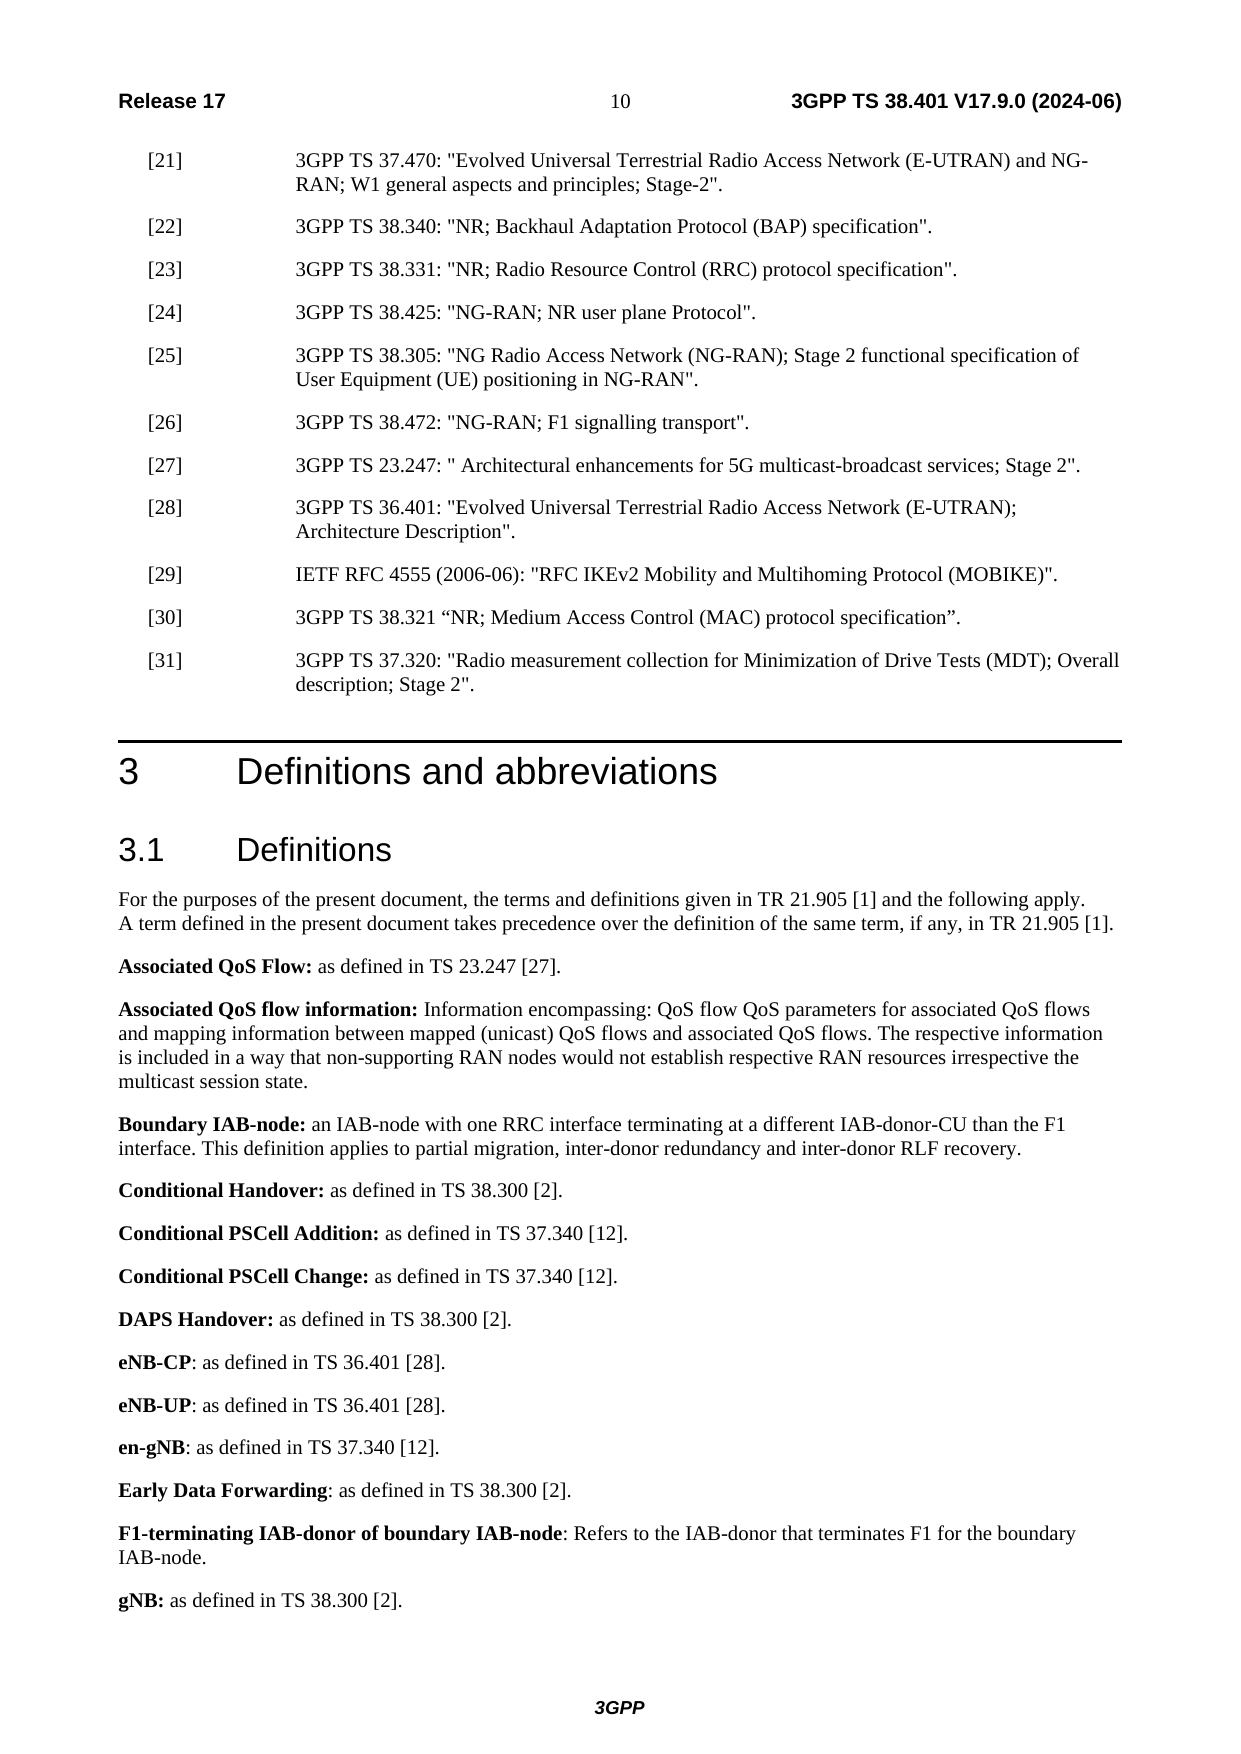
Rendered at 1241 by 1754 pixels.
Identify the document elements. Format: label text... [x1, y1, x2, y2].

text Associated QoS flow information: Information encompassing: QoS flow QoS parameters for associated QoS flows and mapping information between mapped (unicast) QoS flows and associated QoS flows. The respective information is included in a way that non-supporting RAN nodes would not establish respective RAN resources irrespective the multicast session state. [118, 997, 1122, 1093]
text [30] 3GPP TS 38.321 “NR; Medium Access Control (MAC) protocol specification”. [148, 605, 1122, 629]
text eNB-UP: as defined in TS 36.401 [28]. [118, 1392, 1122, 1417]
text en-gNB: as defined in TS 37.340 [12]. [118, 1435, 1122, 1459]
text Early Data Forwarding: as defined in TS 38.300 [2]. [118, 1478, 1122, 1502]
text For the purposes of the present document, the terms and definitions given in TR 21.905 [1] and the following apply. A term defined in the present document takes precedence over the definition of the same term, if any, in TR 21.905 [1]. [118, 887, 1122, 935]
text Conditional PSCell Addition: as defined in TS 37.340 [12]. [118, 1221, 1122, 1245]
text eNB-CP: as defined in TS 36.401 [28]. [118, 1350, 1122, 1374]
text Conditional Handover: as defined in TS 38.300 [2]. [118, 1178, 1122, 1202]
text Boundary IAB-node: an IAB-node with one RRC interface terminating at a different IAB-donor-CU than the F1 interface. This definition applies to partial migration, inter-donor redundancy and inter-donor RLF recovery. [118, 1112, 1122, 1160]
text DAPS Handover: as defined in TS 38.300 [2]. [118, 1307, 1122, 1331]
text [28] 3GPP TS 36.401: "Evolved Universal Terrestrial Radio Access Network (E-UTRAN); Architecture Description". [148, 495, 1122, 543]
text [22] 3GPP TS 38.340: "NR; Backhaul Adaptation Protocol (BAP) specification". [148, 214, 1122, 238]
text [27] 3GPP TS 23.247: " Architectural enhancements for 5G multicast-broadcast services; Stage 2". [148, 452, 1122, 477]
text gNB: as defined in TS 38.300 [2]. [118, 1588, 1122, 1612]
text [23] 3GPP TS 38.331: "NR; Radio Resource Control (RRC) protocol specification". [148, 257, 1122, 281]
text F1-terminating IAB-donor of boundary IAB-node: Refers to the IAB-donor that terminates F1 for the boundary IAB-node. [118, 1521, 1122, 1569]
text [29] IETF RFC 4555 (2006-06): "RFC IKEv2 Mobility and Multihoming Protocol (MOBIKE)". [148, 562, 1122, 586]
text [31] 3GPP TS 37.320: "Radio measurement collection for Minimization of Drive Tests (MDT); Overall description; Stage 2". [148, 648, 1122, 696]
subtitle 3.1 Definitions [118, 830, 1122, 868]
text Conditional PSCell Change: as defined in TS 37.340 [12]. [118, 1264, 1122, 1288]
subtitle 3 Definitions and abbreviations [118, 743, 1122, 792]
text [26] 3GPP TS 38.472: "NG-RAN; F1 signalling transport". [148, 410, 1122, 434]
text [21] 3GPP TS 37.470: "Evolved Universal Terrestrial Radio Access Network (E-UTRAN) and NG-RAN; W1 general aspects and principles; Stage-2". [148, 147, 1122, 196]
text [24] 3GPP TS 38.425: "NG-RAN; NR user plane Protocol". [148, 300, 1122, 324]
text [25] 3GPP TS 38.305: "NG Radio Access Network (NG-RAN); Stage 2 functional specification of User Equipment (UE) positioning in NG-RAN". [148, 343, 1122, 391]
text Associated QoS Flow: as defined in TS 23.247 [27]. [118, 954, 1122, 978]
